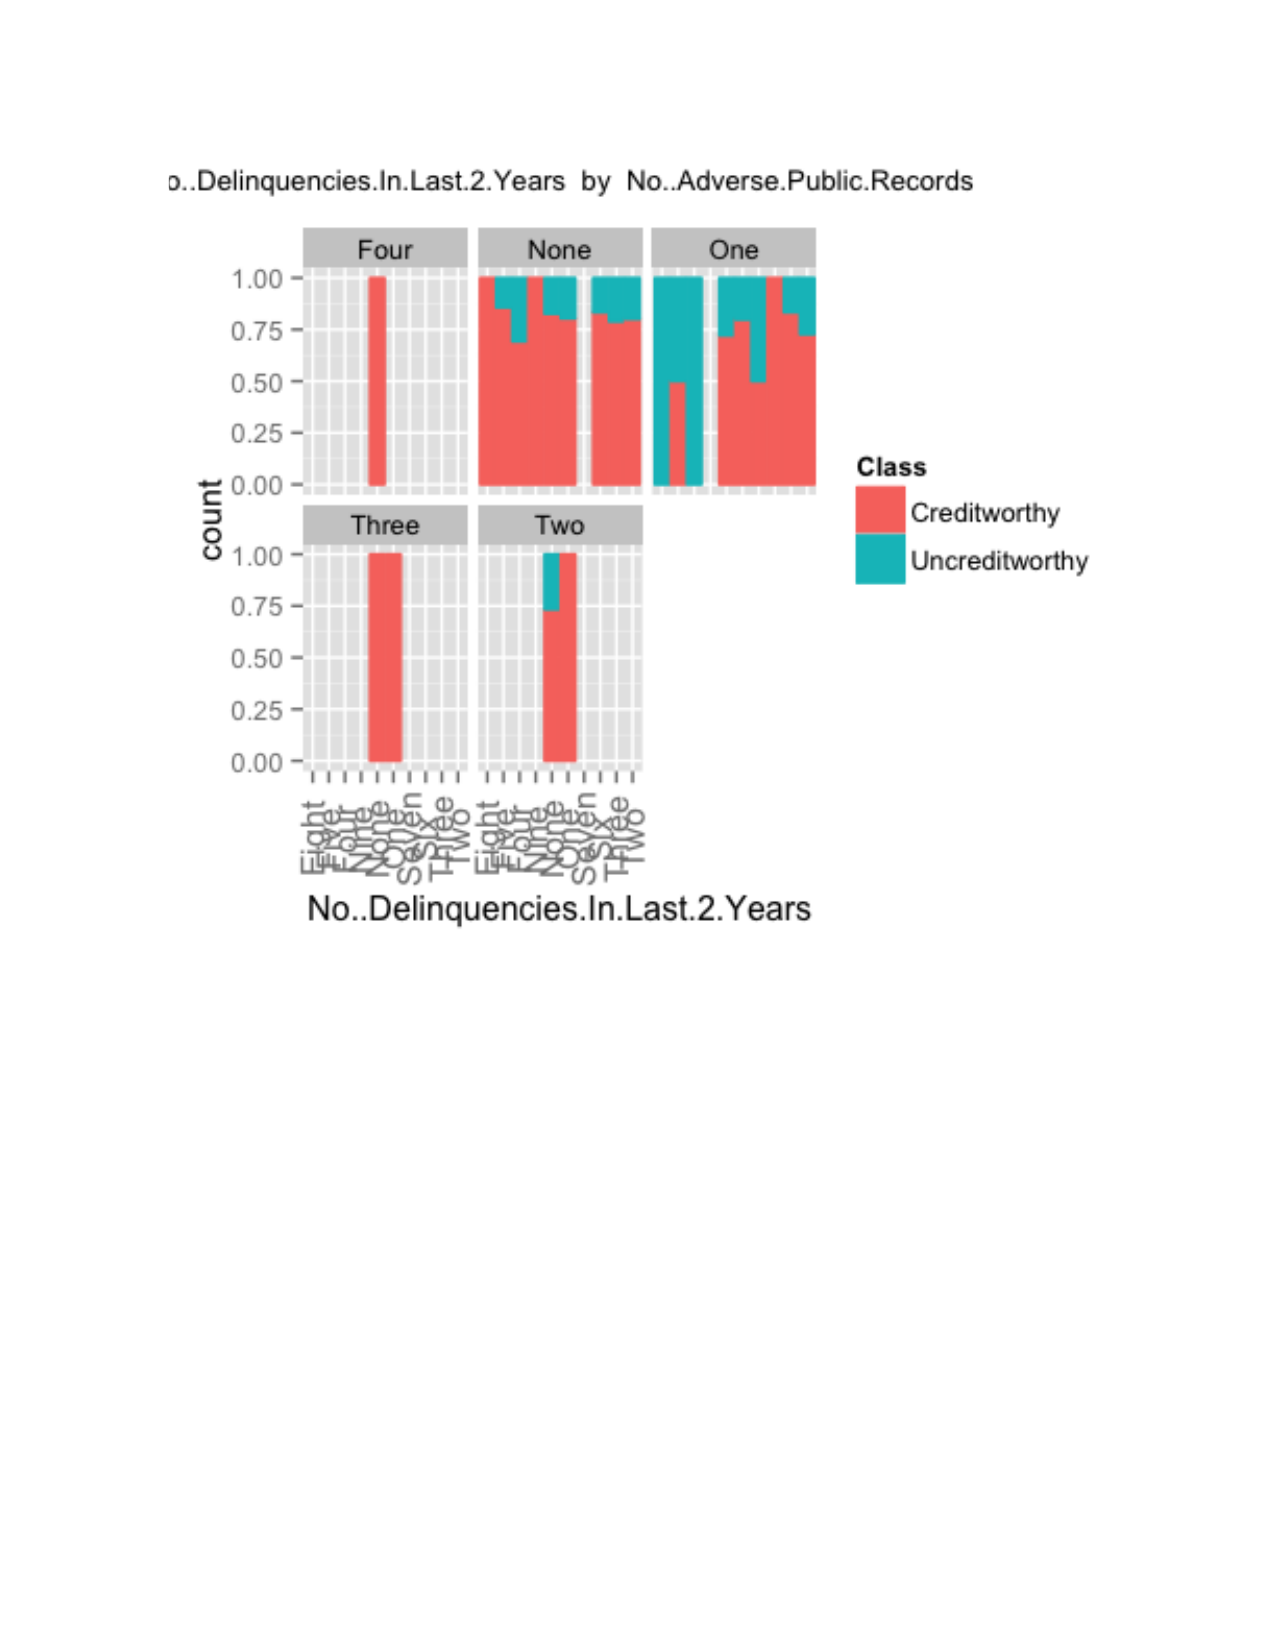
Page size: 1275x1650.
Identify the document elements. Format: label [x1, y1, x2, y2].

picture [168, 150, 1169, 950]
